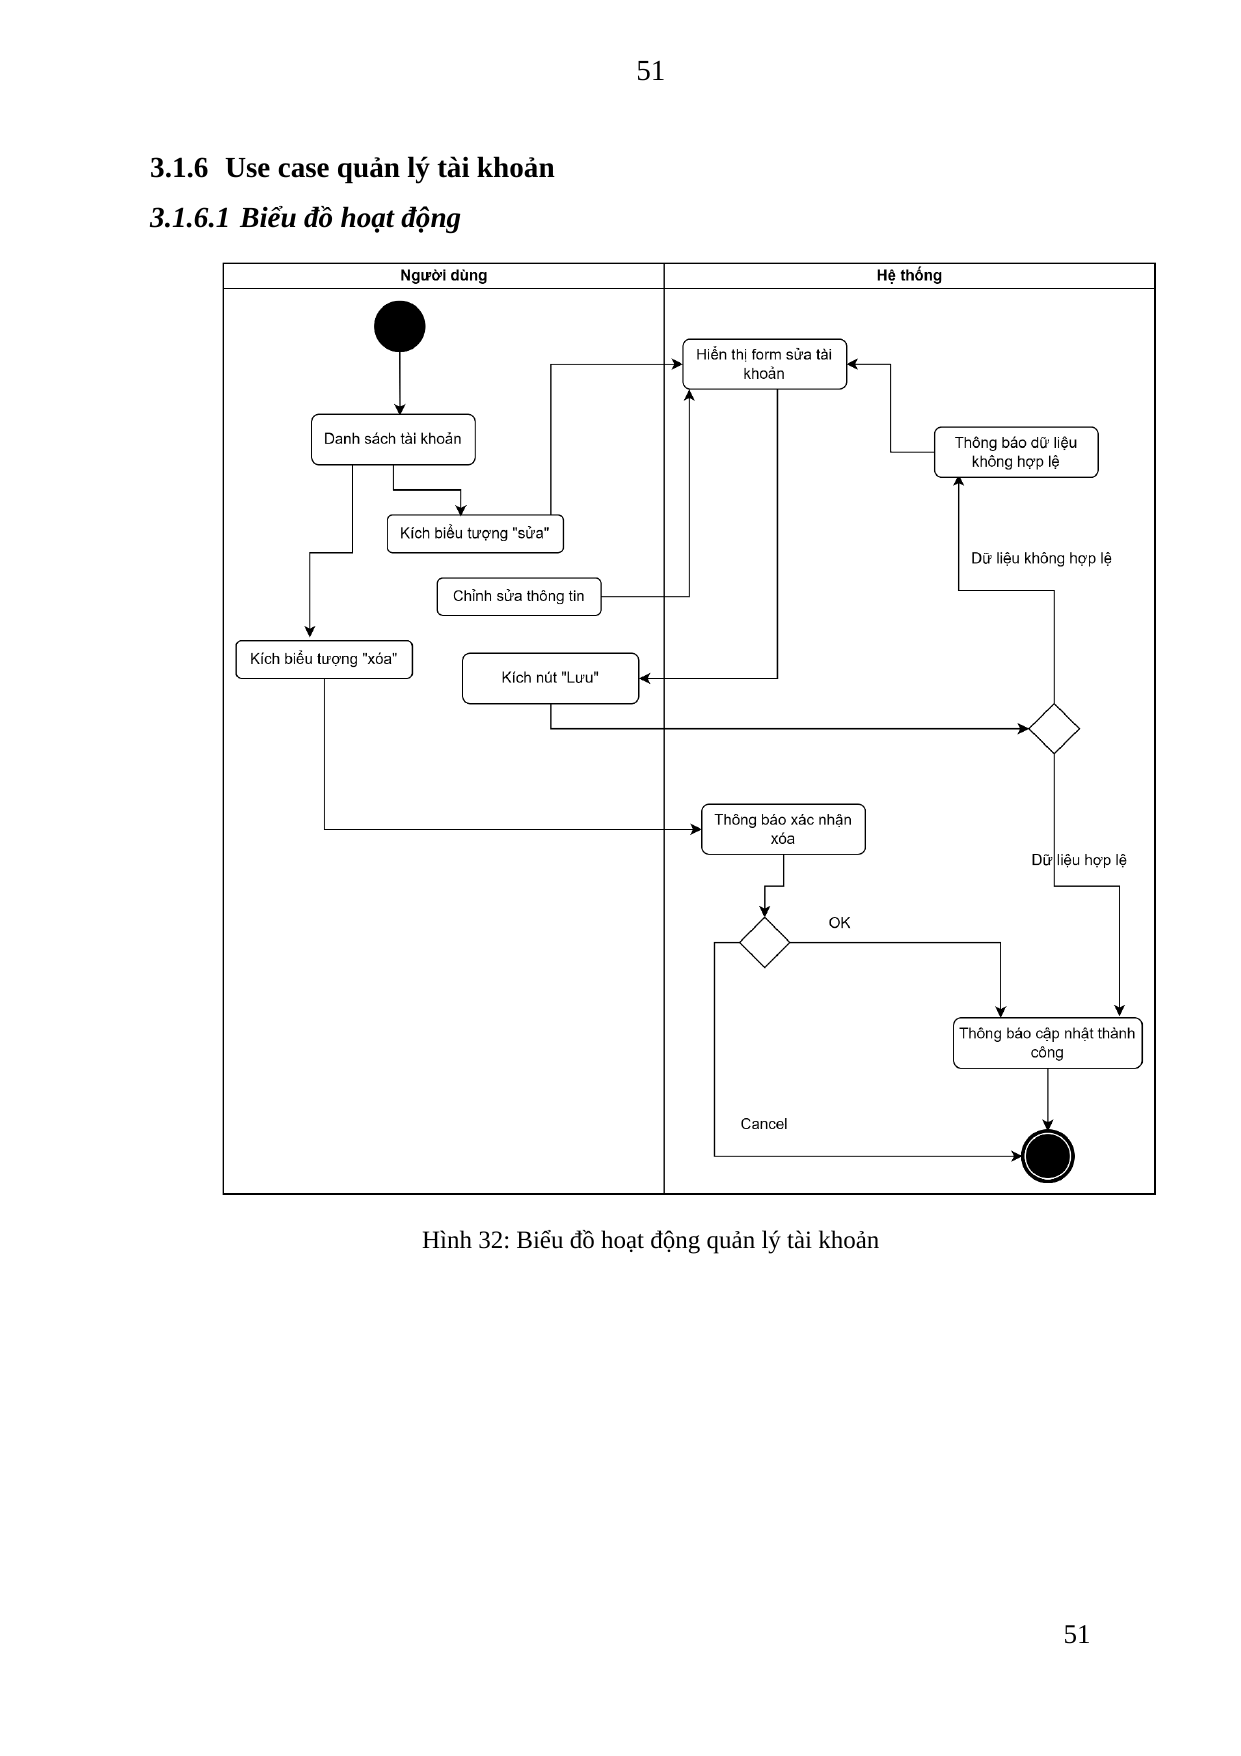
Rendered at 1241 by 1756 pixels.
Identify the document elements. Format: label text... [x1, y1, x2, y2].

subtitle Use case quản lý tài khoản [150, 150, 1090, 183]
text Hình 32: Biểu đồ hoạt động quản lý tài khoản [179, 1225, 1090, 1253]
subtitle Biểu đồ hoạt động [150, 200, 1090, 234]
picture [211, 250, 1169, 1208]
